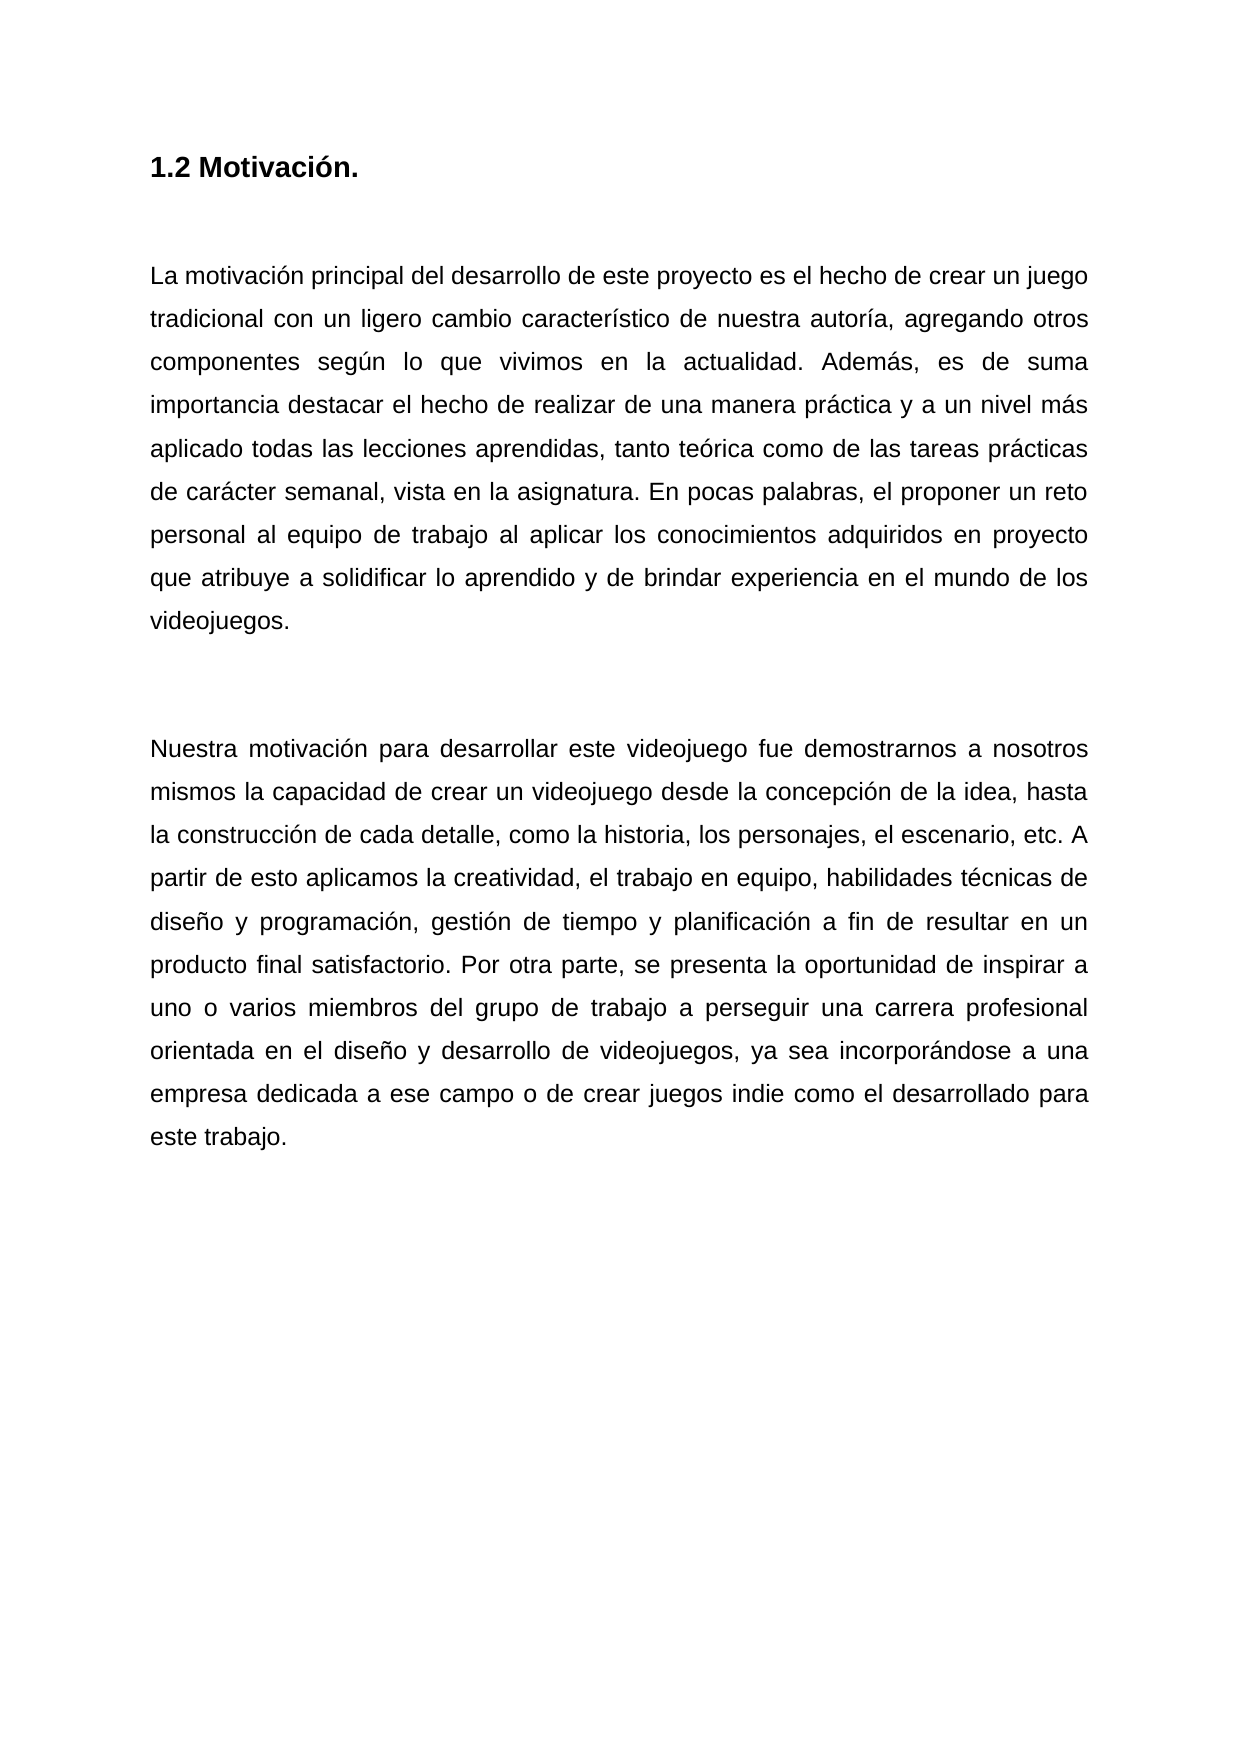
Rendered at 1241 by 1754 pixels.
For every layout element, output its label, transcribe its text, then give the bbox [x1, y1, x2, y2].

text 1.2 Motivación. [150, 150, 1090, 183]
text Nuestra motivación para desarrollar este videojuego fue demostrarnos a nosotros mismos la capacidad de crear un videojuego desde la concepción de la idea, hasta la construcción de cada detalle, como la historia, los personajes, el escenario, etc. A partir de esto aplicamos la creatividad, el trabajo en equipo, habilidades técnicas de diseño y programación, gestión de tiempo y planificación a fin de resultar en un producto final satisfactorio. Por otra parte, se presenta la oportunidad de inspirar a uno o varios miembros del grupo de trabajo a perseguir una carrera profesional orientada en el diseño y desarrollo de videojuegos, ya sea incorporándose a una empresa dedicada a ese campo o de crear juegos indie como el desarrollado para este trabajo. [150, 734, 1090, 1151]
text La motivación principal del desarrollo de este proyecto es el hecho de crear un juego tradicional con un ligero cambio característico de nuestra autoría, agregando otros componentes según lo que vivimos en la actualidad. Además, es de suma importancia destacar el hecho de realizar de una manera práctica y a un nivel más aplicado todas las lecciones aprendidas, tanto teórica como de las tareas prácticas de carácter semanal, vista en la asignatura. En pocas palabras, el proponer un reto personal al equipo de trabajo al aplicar los conocimientos adquiridos en proyecto que atribuye a solidificar lo aprendido y de brindar experiencia en el mundo de los videojuegos. [150, 261, 1090, 635]
